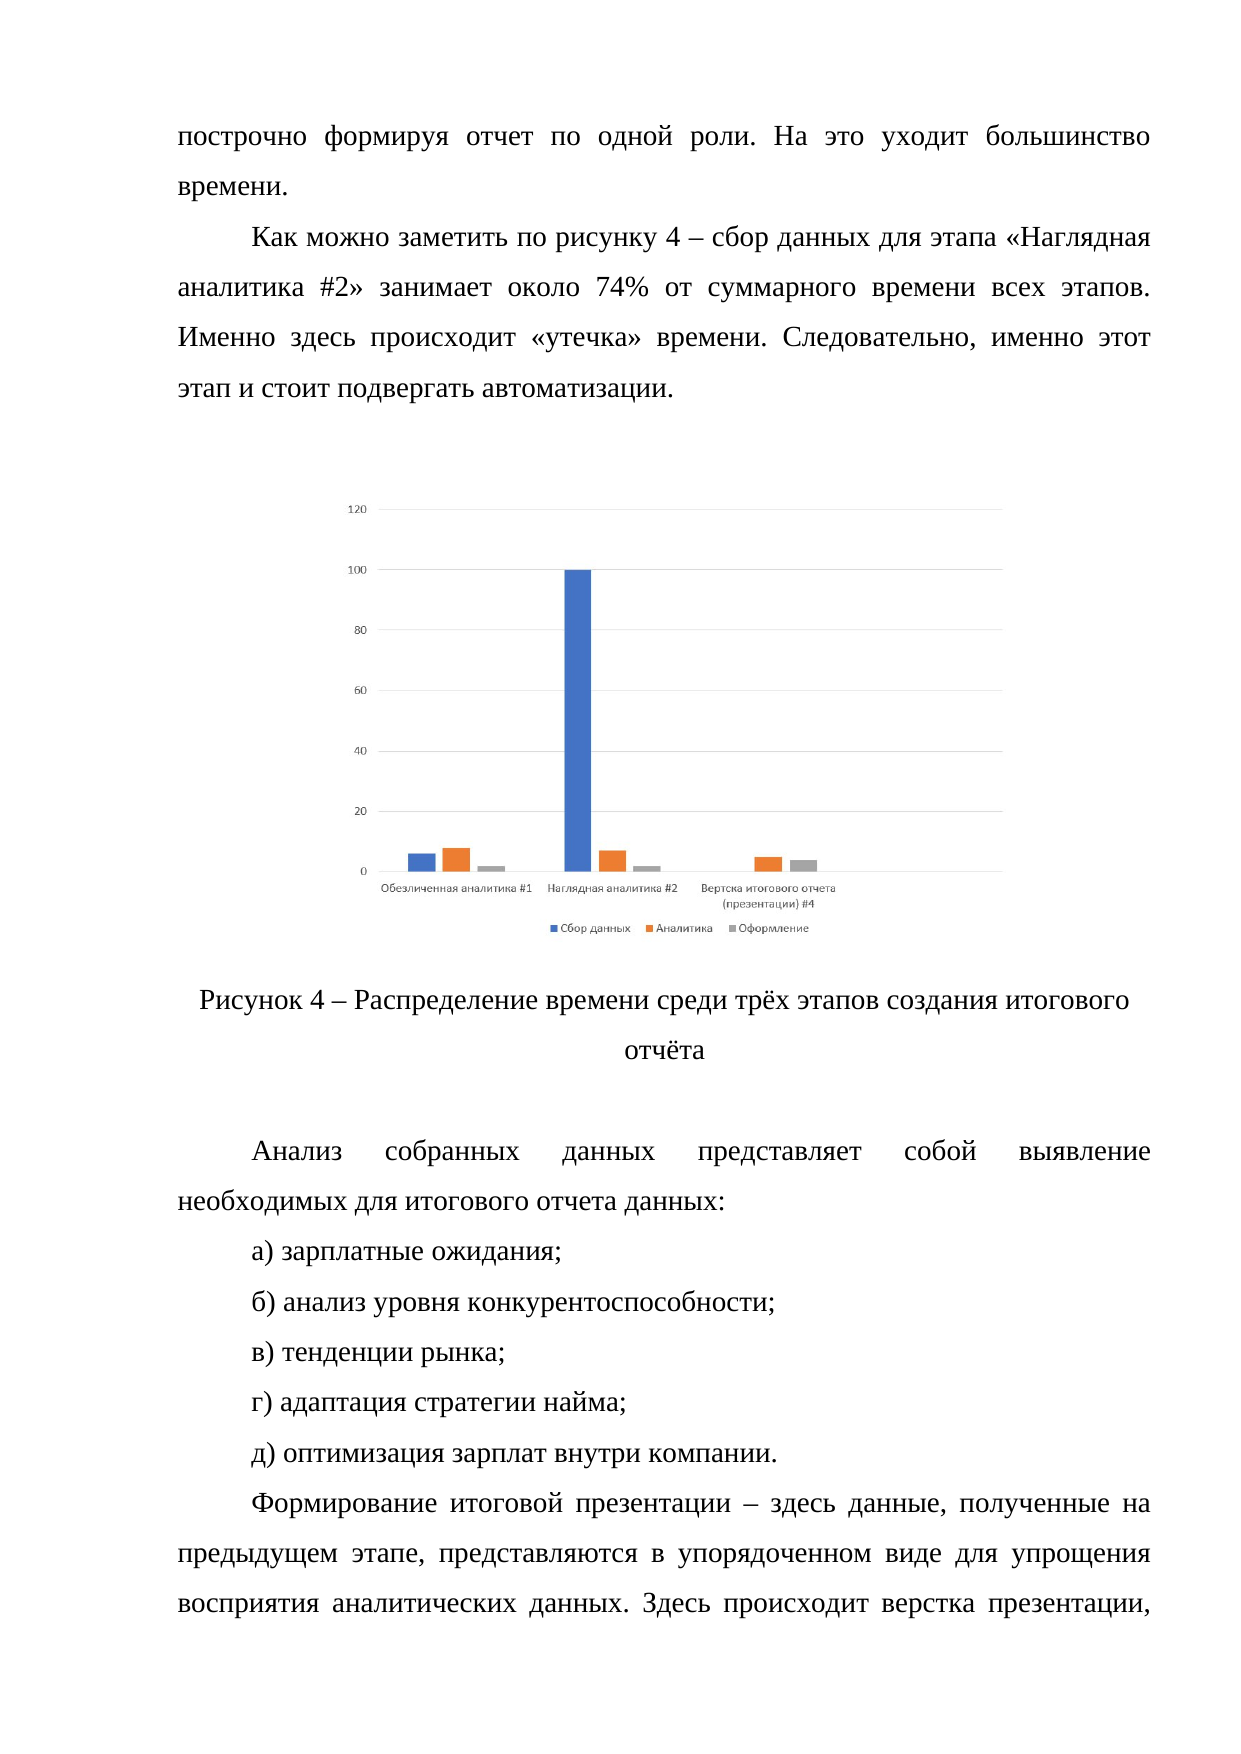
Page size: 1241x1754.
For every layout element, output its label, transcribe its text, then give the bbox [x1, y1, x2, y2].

list зарплатные ожидания; [177, 1233, 1152, 1267]
text Анализ собранных данных представляет собой выявление необходимых для итогового отчета данных: [177, 1133, 1152, 1217]
list адаптация стратегии найма; [177, 1384, 1152, 1418]
list анализ уровня конкурентоспособности; [177, 1284, 1152, 1317]
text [177, 118, 1152, 202]
list тенденции рынка; [177, 1334, 1152, 1368]
text Рисунок 4 – Распределение времени среди трёх этапов создания итогового отчёта [177, 982, 1152, 1066]
list оптимизация зарплат внутри компании. [177, 1435, 1152, 1468]
picture [304, 470, 1025, 966]
text Как можно заметить по рисунку 4 – сбор данных для этапа «Наглядная аналитика #2» занимает около 74% от суммарного времени всех этапов. Именно здесь происходит «утечка» времени. Следовательно, именно этот этап и стоит подвергать автоматизации. [177, 219, 1152, 403]
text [177, 1485, 1152, 1619]
